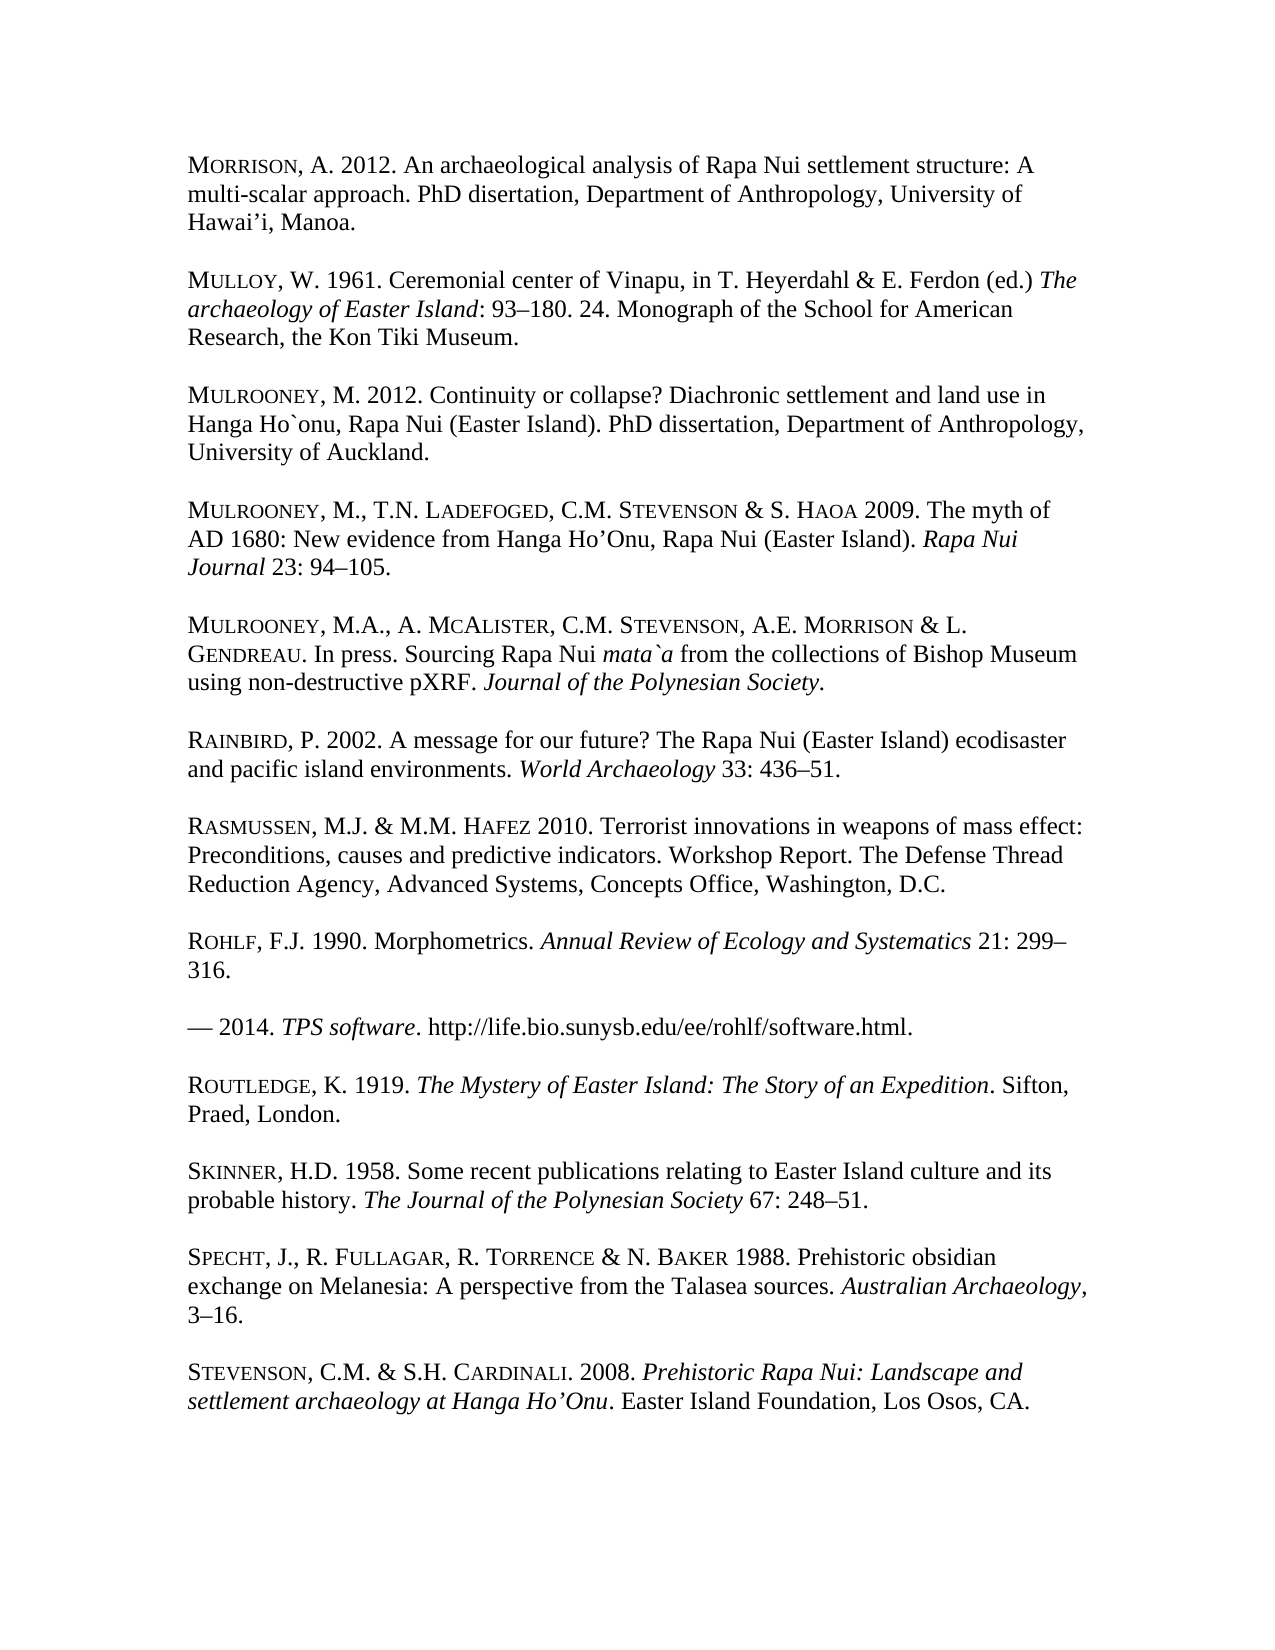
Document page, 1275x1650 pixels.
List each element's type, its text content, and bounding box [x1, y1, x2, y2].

text Routledge, K. 1919. The Mystery of Easter Island: The Story of an Expedition. Sifton, Praed, London. [187, 1070, 1087, 1127]
text Rainbird, P. 2002. A message for our future? The Rapa Nui (Easter Island) ecodisaster and pacific island environments. World Archaeology 33: 436–51. [187, 725, 1087, 782]
text Mulloy, W. 1961. Ceremonial center of Vinapu, in T. Heyerdahl & E. Ferdon (ed.) The archaeology of Easter Island: 93–180. 24. Monograph of the School for American Research, the Kon Tiki Museum. [187, 265, 1087, 351]
text Mulrooney, M.A., A. McAlister, C.M. Stevenson, A.E. Morrison & L. Gendreau. In press. Sourcing Rapa Nui mata`a from the collections of Bishop Museum using non-destructive pXRF. Journal of the Polynesian Society. [187, 610, 1087, 696]
text — 2014. TPS software. http://life.bio.sunysb.edu/ee/rohlf/software.html. [187, 1012, 1087, 1041]
text Rasmussen, M.J. & M.M. Hafez 2010. Terrorist innovations in weapons of mass effect: Preconditions, causes and predictive indicators. Workshop Report. The Defense Thread Reduction Agency, Advanced Systems, Concepts Office, Washington, D.C. [187, 811, 1087, 897]
text Specht, J., R. Fullagar, R. Torrence & N. Baker 1988. Prehistoric obsidian exchange on Melanesia: A perspective from the Talasea sources. Australian Archaeology, 3–16. [187, 1242, 1087, 1329]
text Mulrooney, M., T.N. Ladefoged, C.M. Stevenson & S. Haoa 2009. The myth of AD 1680: New evidence from Hanga Ho’Onu, Rapa Nui (Easter Island). Rapa Nui Journal 23: 94–105. [187, 495, 1087, 581]
text Stevenson, C.M. & S.H. Cardinali. 2008. Prehistoric Rapa Nui: Landscape and settlement archaeology at Hanga Ho’Onu. Easter Island Foundation, Los Osos, CA. [187, 1357, 1087, 1415]
text Rohlf, F.J. 1990. Morphometrics. Annual Review of Ecology and Systematics 21: 299–316. [187, 926, 1087, 984]
text Skinner, H.D. 1958. Some recent publications relating to Easter Island culture and its probable history. The Journal of the Polynesian Society 67: 248–51. [187, 1156, 1087, 1214]
text Morrison, A. 2012. An archaeological analysis of Rapa Nui settlement structure: A multi-scalar approach. PhD disertation, Department of Anthropology, University of Hawai’i, Manoa. [187, 150, 1087, 236]
text Mulrooney, M. 2012. Continuity or collapse? Diachronic settlement and land use in Hanga Ho`onu, Rapa Nui (Easter Island). PhD dissertation, Department of Anthropology, University of Auckland. [187, 380, 1087, 466]
